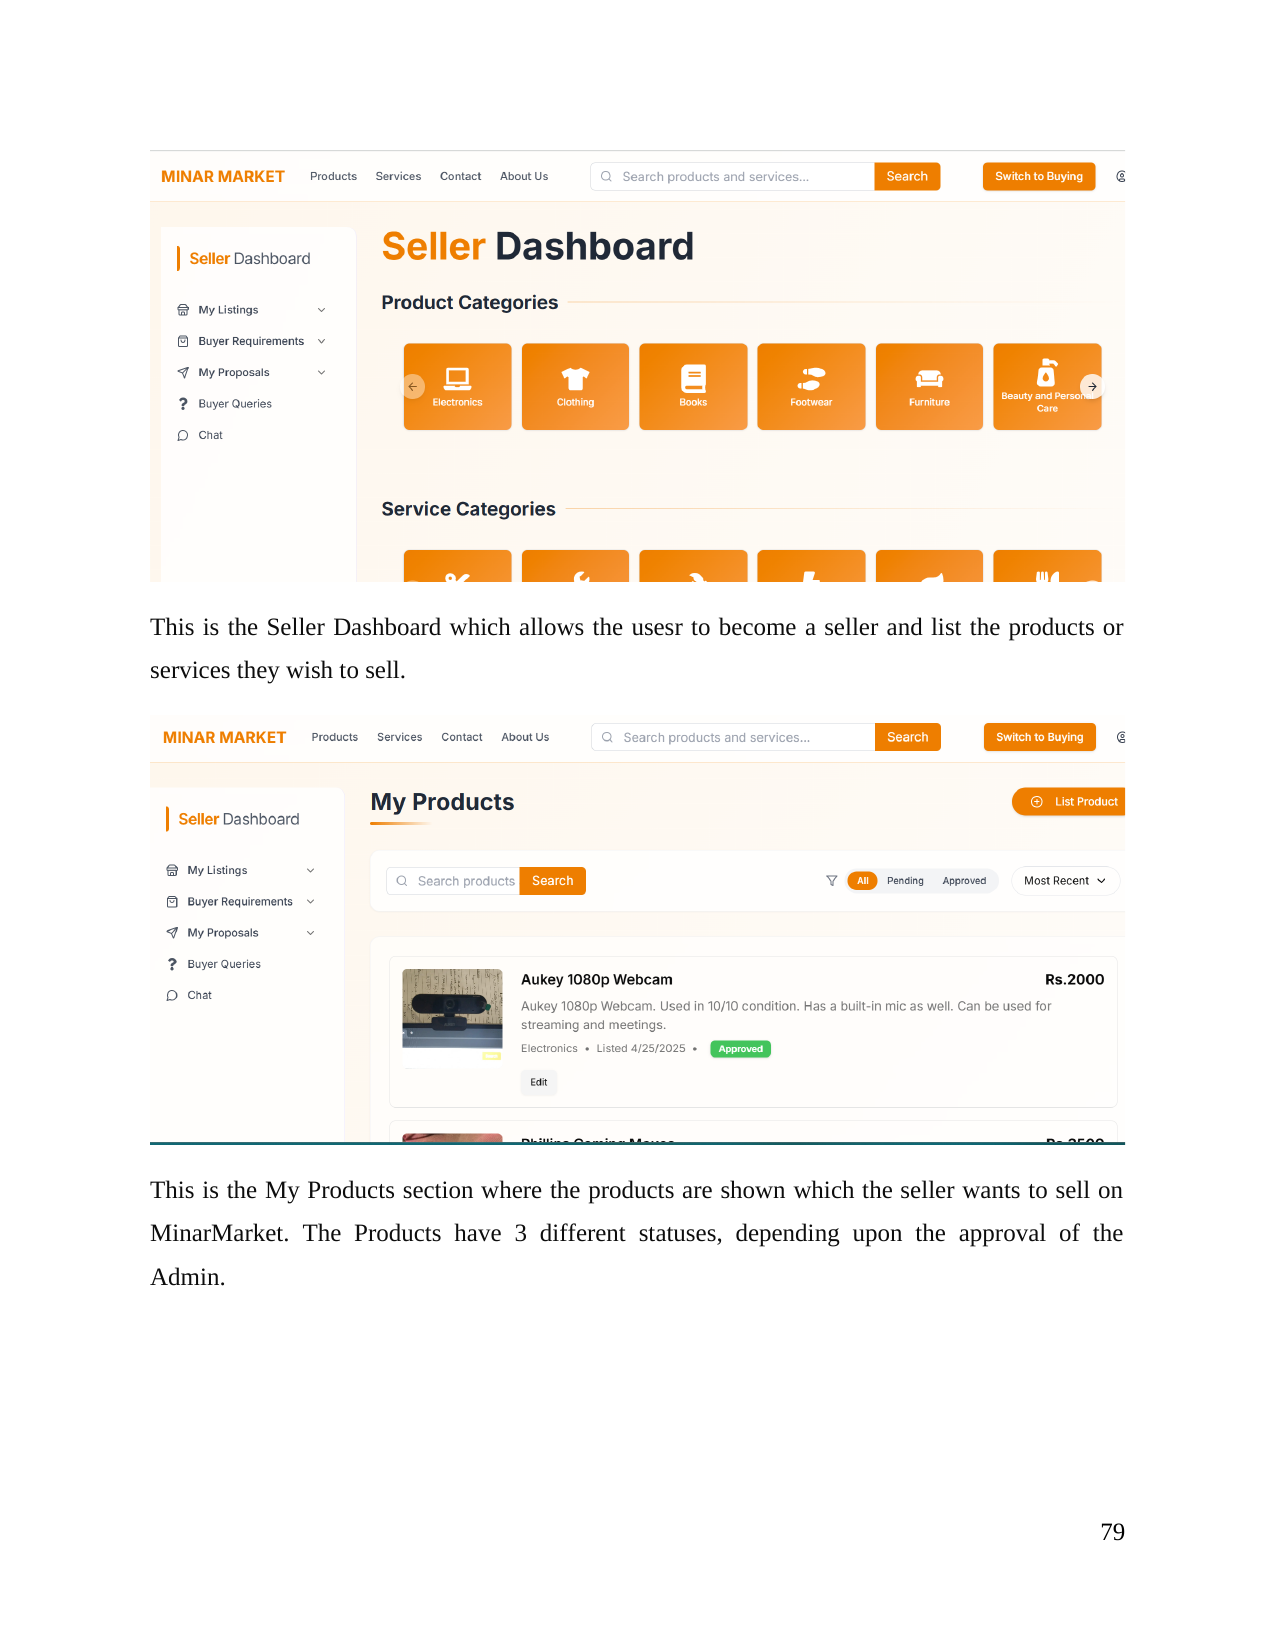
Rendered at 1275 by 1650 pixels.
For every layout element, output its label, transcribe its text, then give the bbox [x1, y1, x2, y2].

text This is the Seller Dashboard which allows the usesr to become a seller and list the products or services they wish to sell. [150, 612, 1125, 684]
text This is the My Products section where the products are shown which the seller wants to sell on MinarMarket. The Products have 3 different statuses, depending upon the approval of the Admin. [150, 1175, 1125, 1290]
picture [150, 150, 1125, 582]
picture [150, 715, 1125, 1145]
